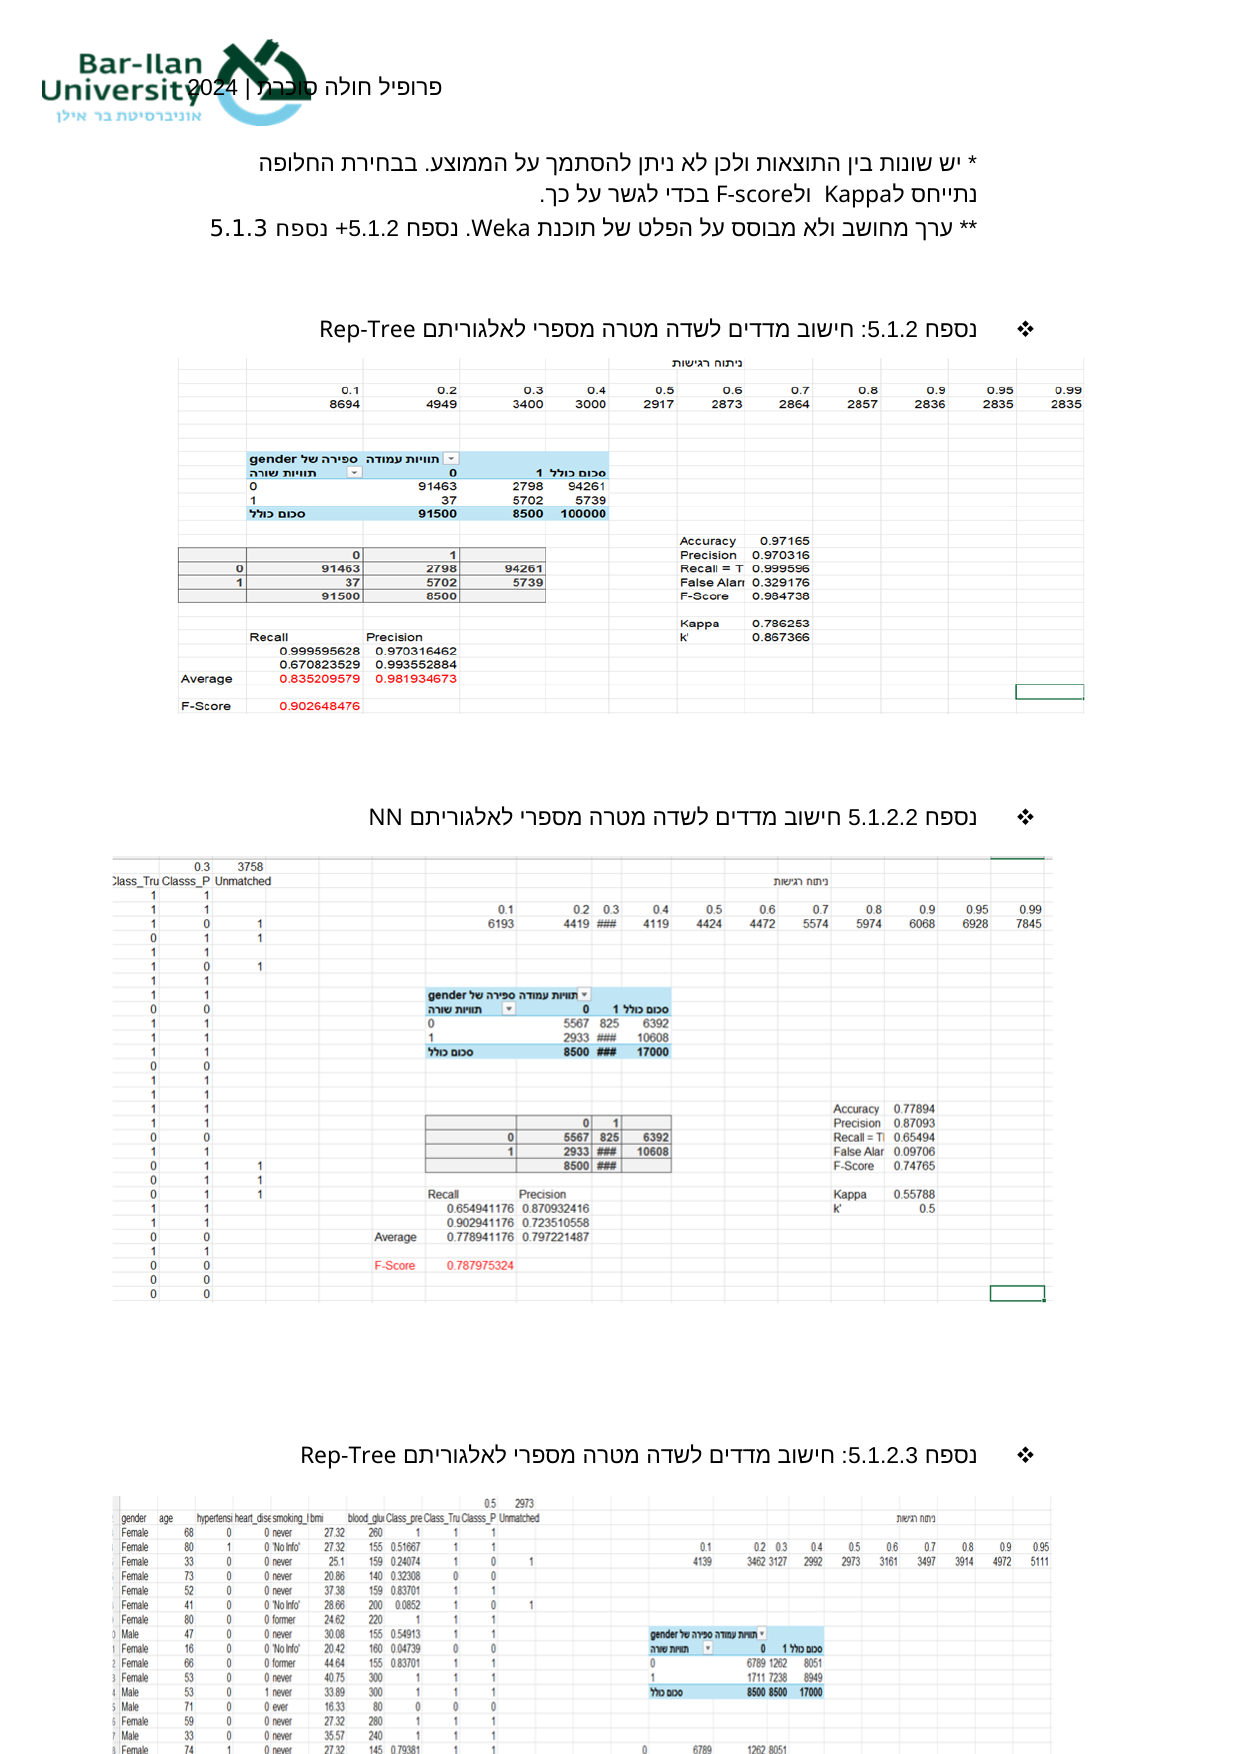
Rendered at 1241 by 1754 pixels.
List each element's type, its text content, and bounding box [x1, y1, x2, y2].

picture [112, 1496, 1053, 1754]
list נספח 5.1.2.3: חישוב מדדים לשדה מטרה מספרי לאלגוריתם Rep-Tree [187, 1439, 1015, 1471]
picture [177, 358, 1085, 714]
picture [42, 39, 312, 126]
list נספח 5.1.2: חישוב מדדים לשדה מטרה מספרי לאלגוריתם Rep-Tree [187, 313, 1015, 344]
list * יש שונות בין התוצאות ולכן לא ניתן להסתמך על הממוצע. בבחירת החלופה נתייחס לKappa ולF-score בכדי לגשר על כך. ** ערך מחושב ולא מבוסס על הפלט של תוכנת Weka. נספח 5.1.2+ נספח 5.1.3 [187, 150, 978, 243]
list נספח 5.1.2.2 חישוב מדדים לשדה מטרה מספרי לאלגוריתם NN [187, 801, 1015, 832]
picture [112, 856, 1053, 1303]
picture [307, 83, 312, 93]
